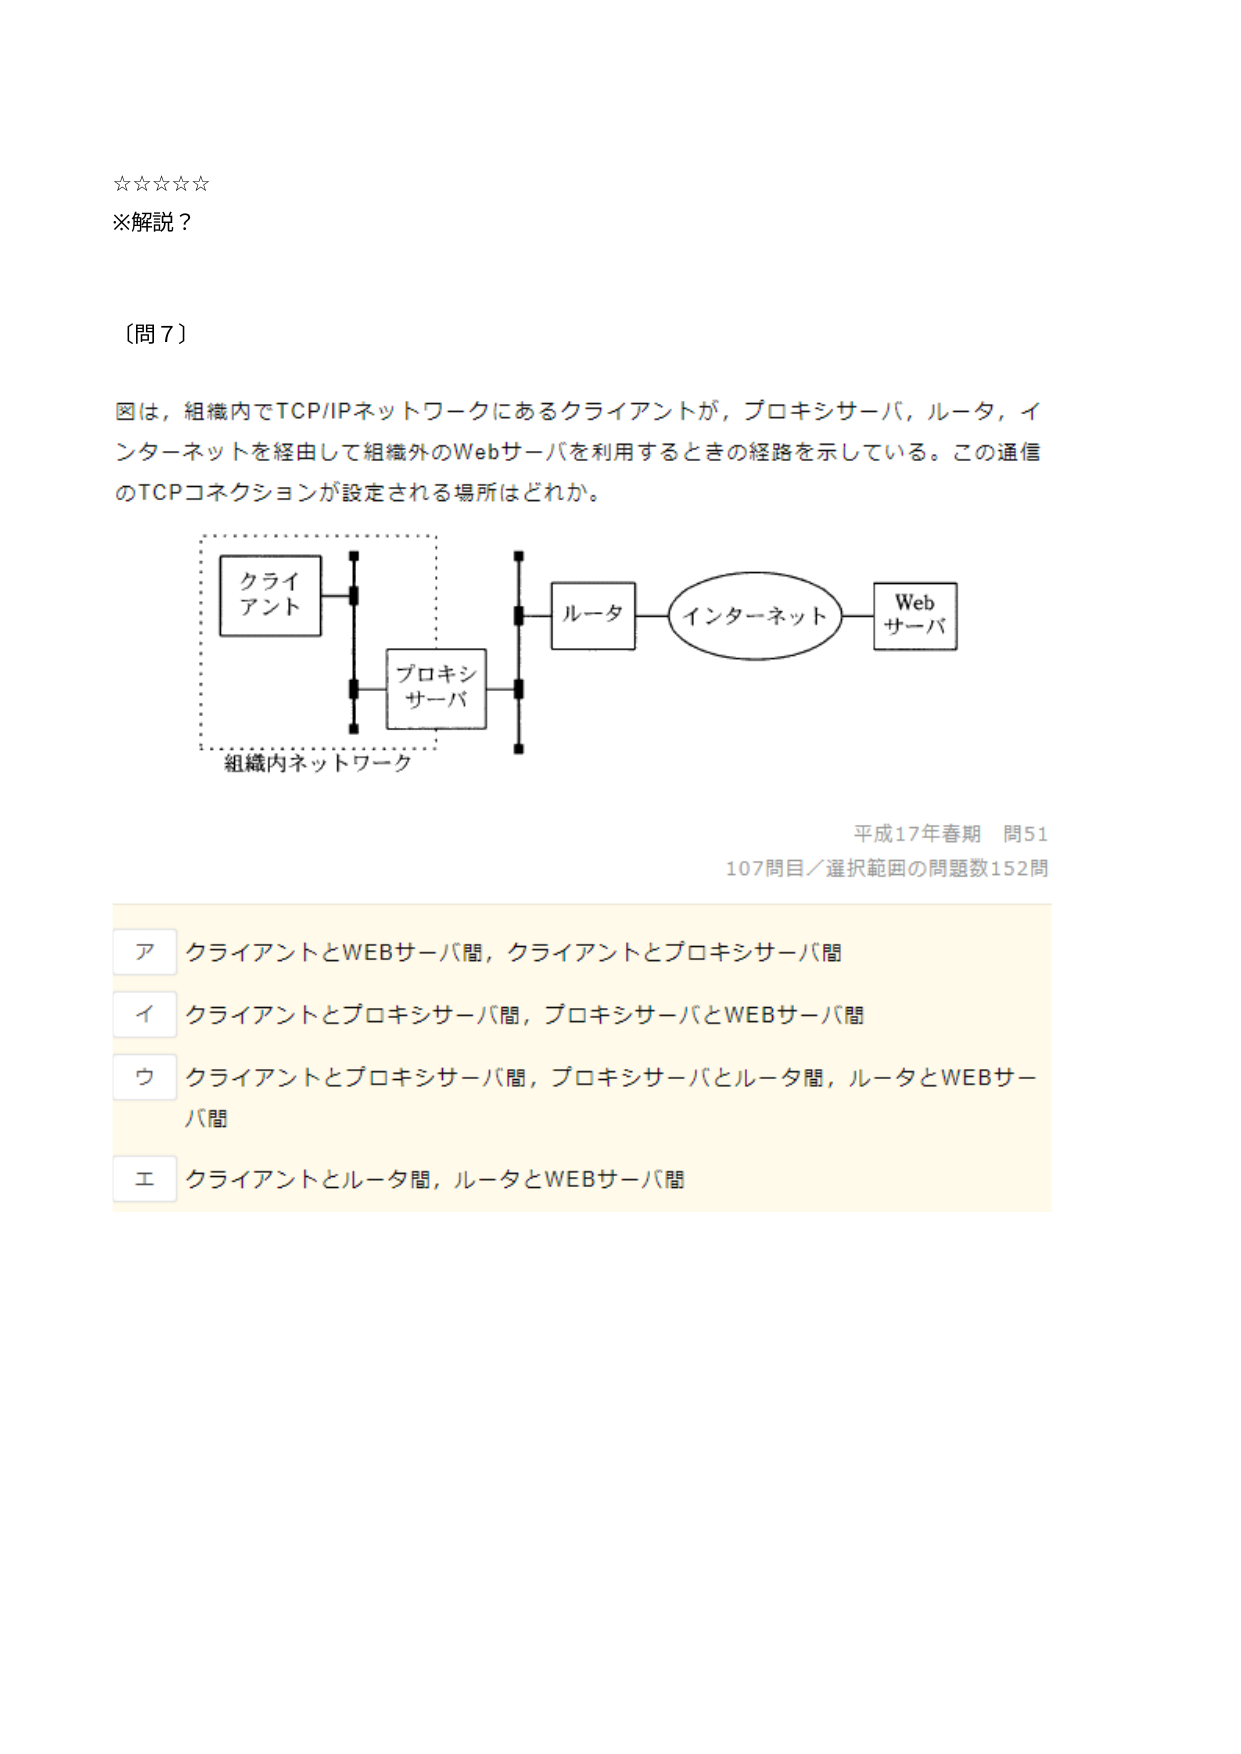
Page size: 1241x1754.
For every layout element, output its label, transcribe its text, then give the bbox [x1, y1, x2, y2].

text ※解説？ [112, 202, 1128, 239]
picture [112, 389, 1052, 1212]
text ☆☆☆☆☆ [112, 164, 1128, 202]
text 〔問７〕 [112, 314, 1128, 352]
